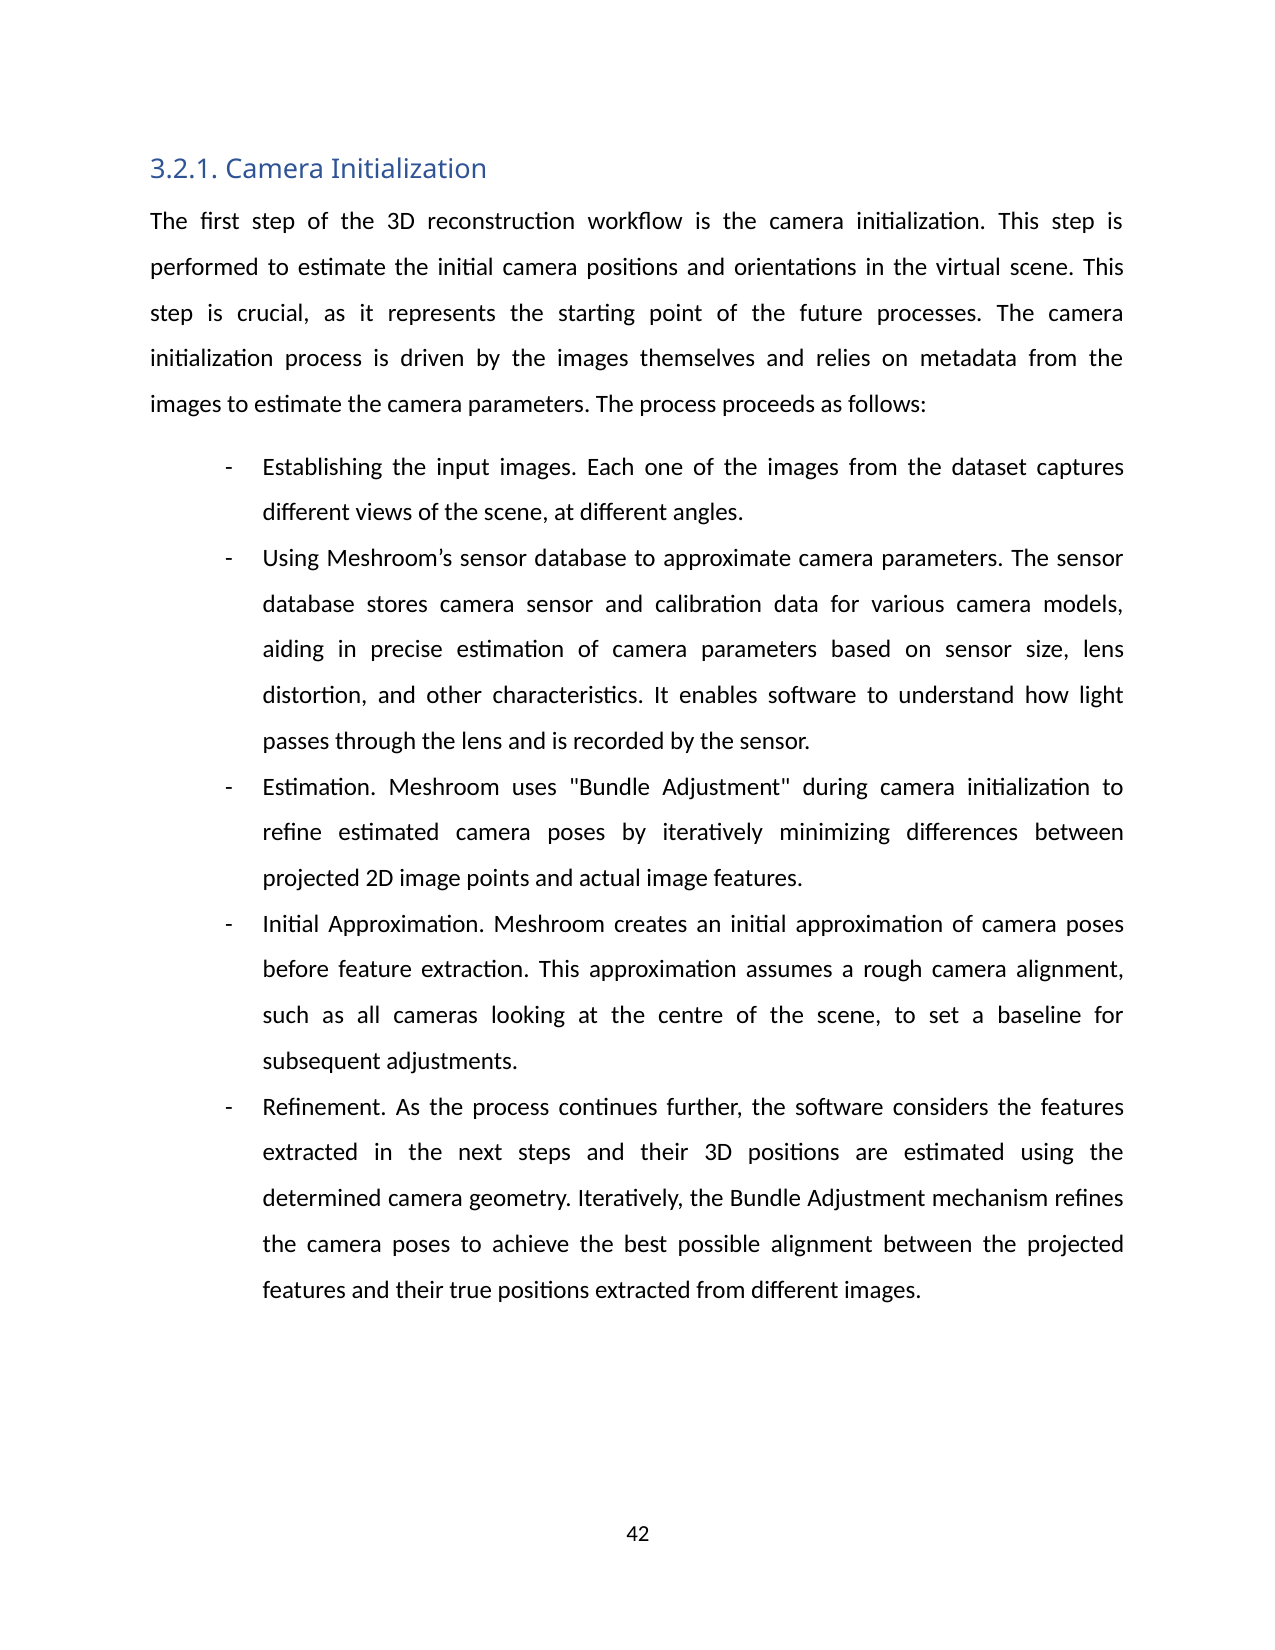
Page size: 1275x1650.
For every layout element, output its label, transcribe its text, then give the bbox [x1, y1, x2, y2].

list Refinement. As the process continues further, the software considers the features extracted in the next steps and their 3D positions are estimated using the determined camera geometry. Iteratively, the Bundle Adjustment mechanism refines the camera poses to achieve the best possible alignment between the projected features and their true positions extracted from different images. [225, 1091, 1125, 1304]
list Establishing the input images. Each one of the images from the dataset captures different views of the scene, at different angles. [225, 451, 1125, 527]
text The first step of the 3D reconstruction workflow is the camera initialization. This step is performed to estimate the initial camera positions and orientations in the virtual scene. This step is crucial, as it represents the starting point of the future processes. The camera initialization process is driven by the images themselves and relies on metadata from the images to estimate the camera parameters. The process proceeds as follows: [150, 205, 1125, 419]
list Using Meshroom’s sensor database to approximate camera parameters. The sensor database stores camera sensor and calibration data for various camera models, aiding in precise estimation of camera parameters based on sensor size, lens distortion, and other characteristics. It enables software to understand how light passes through the lens and is recorded by the sensor. [225, 542, 1125, 756]
list Estimation. Meshroom uses "Bundle Adjustment" during camera initialization to refine estimated camera poses by iteratively minimizing differences between projected 2D image points and actual image features. [225, 771, 1125, 893]
subtitle 3.2.1. Camera Initialization [150, 150, 1125, 187]
list Initial Approximation. Meshroom creates an initial approximation of camera poses before feature extraction. This approximation assumes a rough camera alignment, such as all cameras looking at the centre of the scene, to set a baseline for subsequent adjustments. [225, 908, 1125, 1076]
